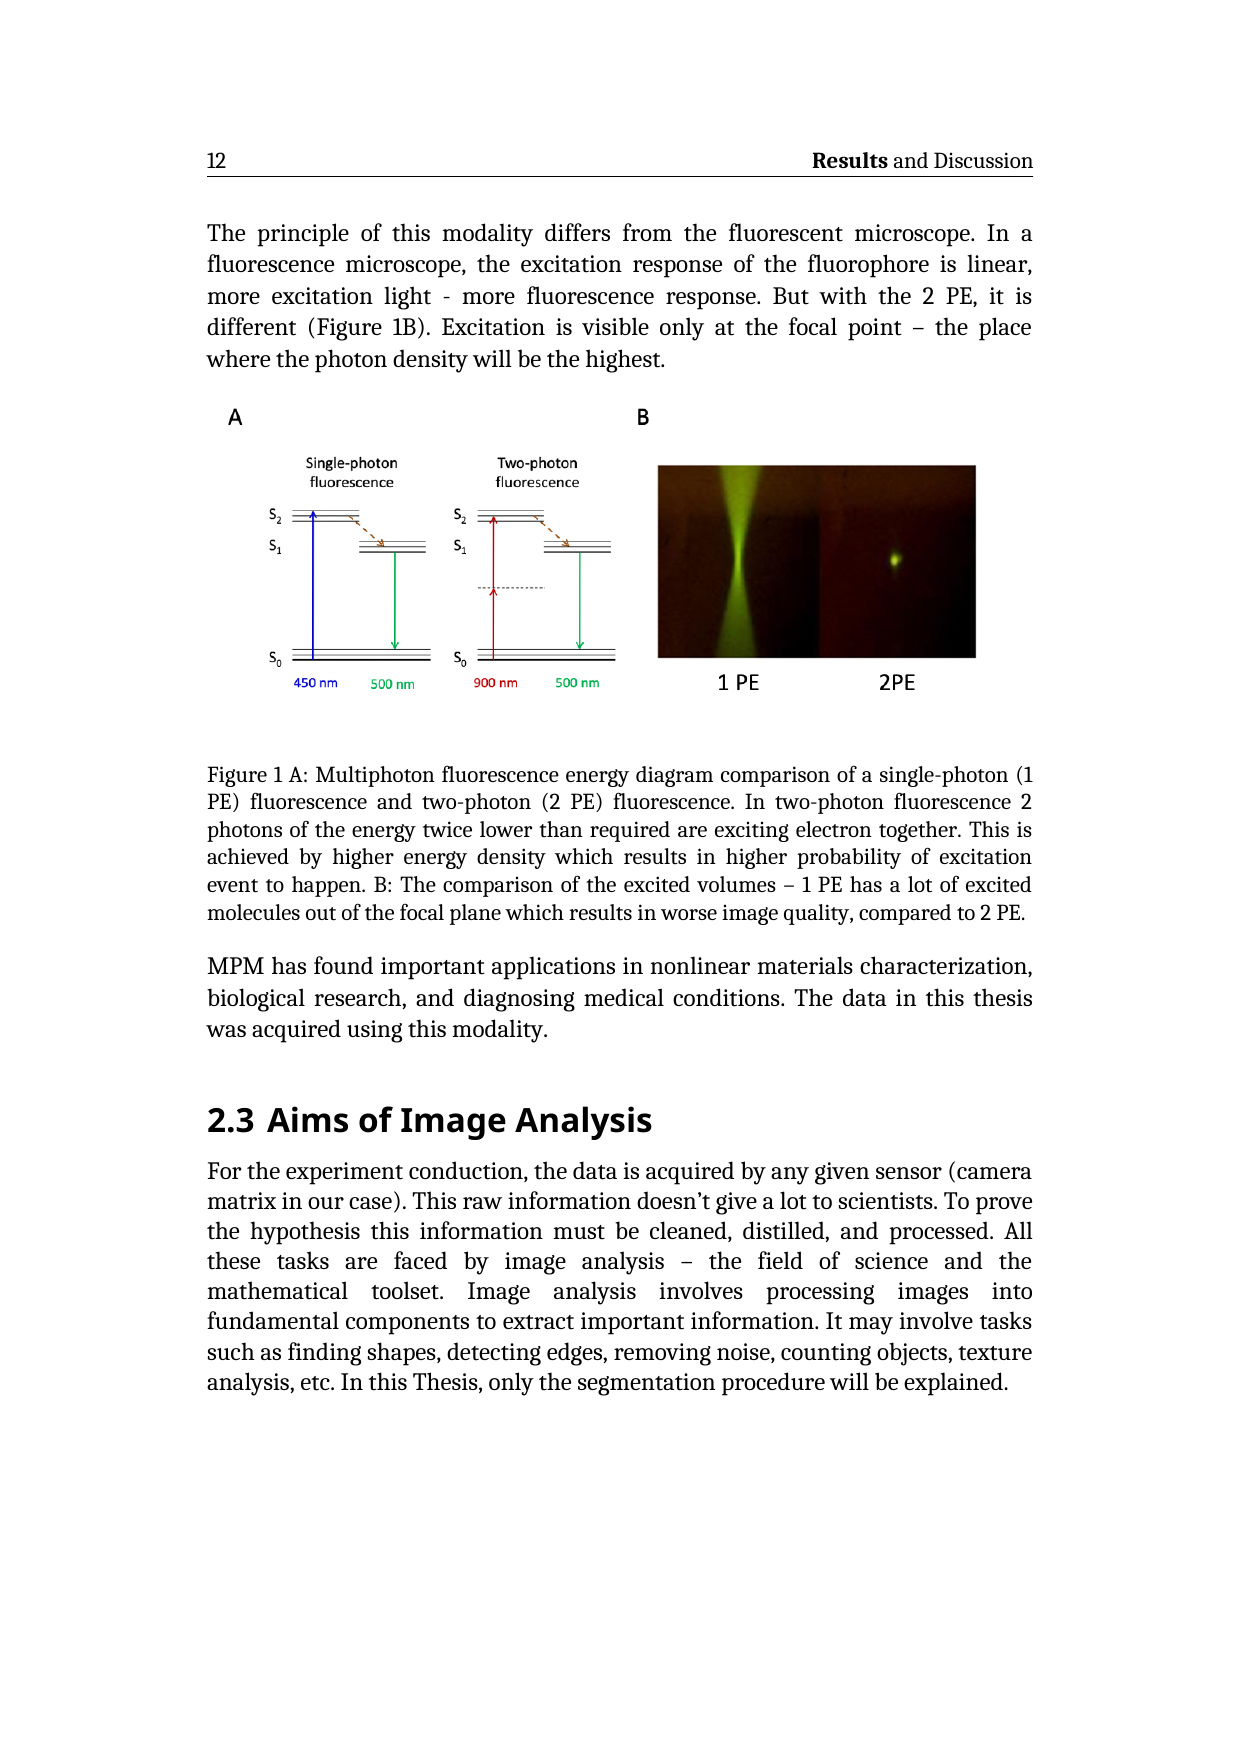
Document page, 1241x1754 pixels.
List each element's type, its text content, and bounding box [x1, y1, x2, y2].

text The principle of this modality differs from the fluorescent microscope. In a fluorescence microscope, the excitation response of the fluorophore is linear, more excitation light - more fluorescence response. But with the 2 PE, it is different (Figure 1B). Excitation is visible only at the focal point – the place where the photon density will be the highest. [207, 342, 1033, 373]
subtitle Aims of Image Analysis [207, 1097, 1033, 1142]
text Figure 1 A: Multiphoton fluorescence energy diagram comparison of a single-photon (1 PE) fluorescence and two-photon (2 PE) fluorescence. In two-photon fluorescence 2 photons of the energy twice lower than required are exciting electron together. This is achieved by higher energy density which results in higher probability of excitation event to happen. B: The comparison of the excited volumes – 1 PE has a lot of excited molecules out of the focal plane which results in worse image quality, compared to 2 PE. [207, 761, 1033, 926]
text MPM has found important applications in nonlinear materials characterization, biological research, and diagnosing medical conditions. The data in this thesis was acquired using this modality. [207, 952, 1033, 1044]
picture [206, 384, 1034, 734]
text For the experiment conduction, the data is acquired by any given sensor (camera matrix in our case). This raw information doesn’t give a lot to scientists. To prove the hypothesis this information must be cleaned, distilled, and processed. All these tasks are faced by image analysis – the field of science and the mathematical toolset. Image analysis involves processing images into fundamental components to extract important information. It may involve tasks such as finding shapes, detecting edges, removing noise, counting objects, texture analysis, etc. In this Thesis, only the segmentation procedure will be explained. [207, 1157, 1033, 1396]
